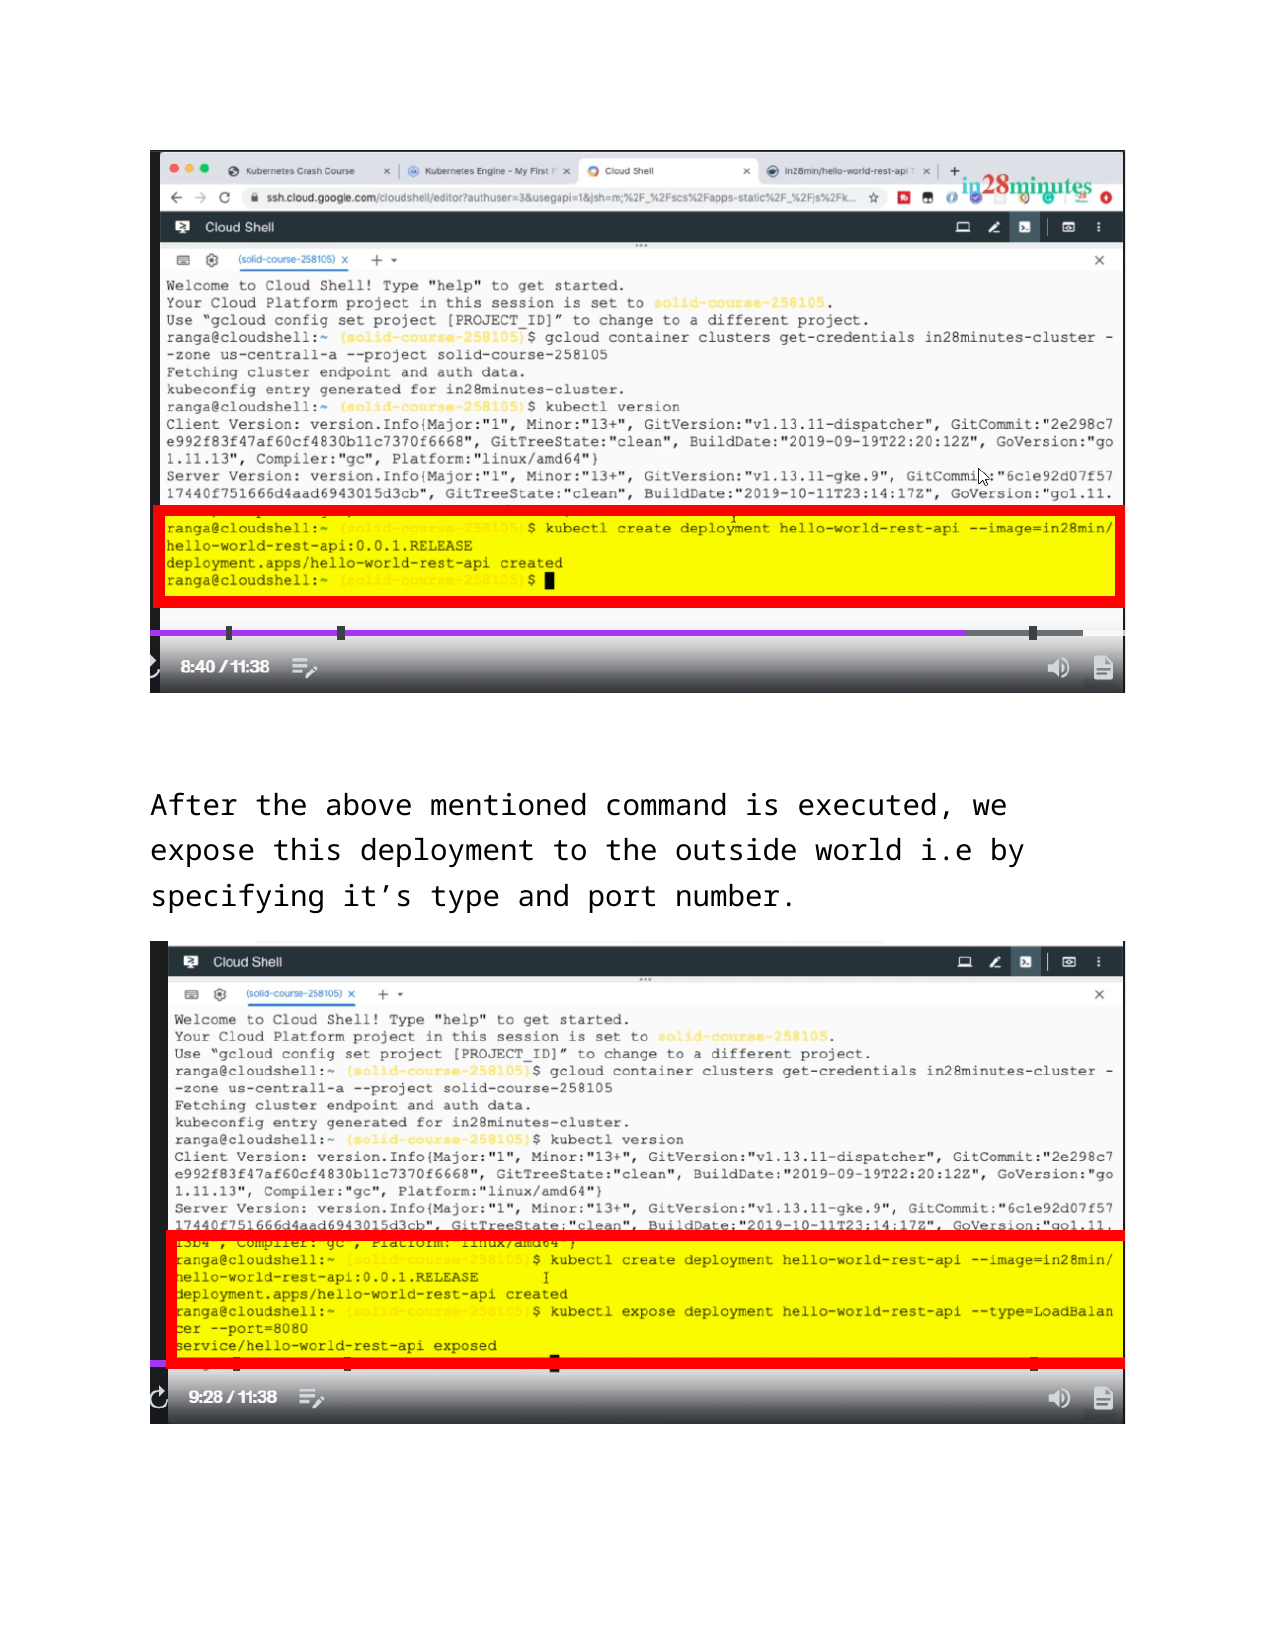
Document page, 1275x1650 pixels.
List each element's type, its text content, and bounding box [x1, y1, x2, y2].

picture [150, 150, 1125, 693]
text After the above mentioned command is executed, we expose this deployment to the outside world i.e by specifying it’s type and port number. [150, 784, 1125, 915]
picture [150, 941, 1125, 1424]
